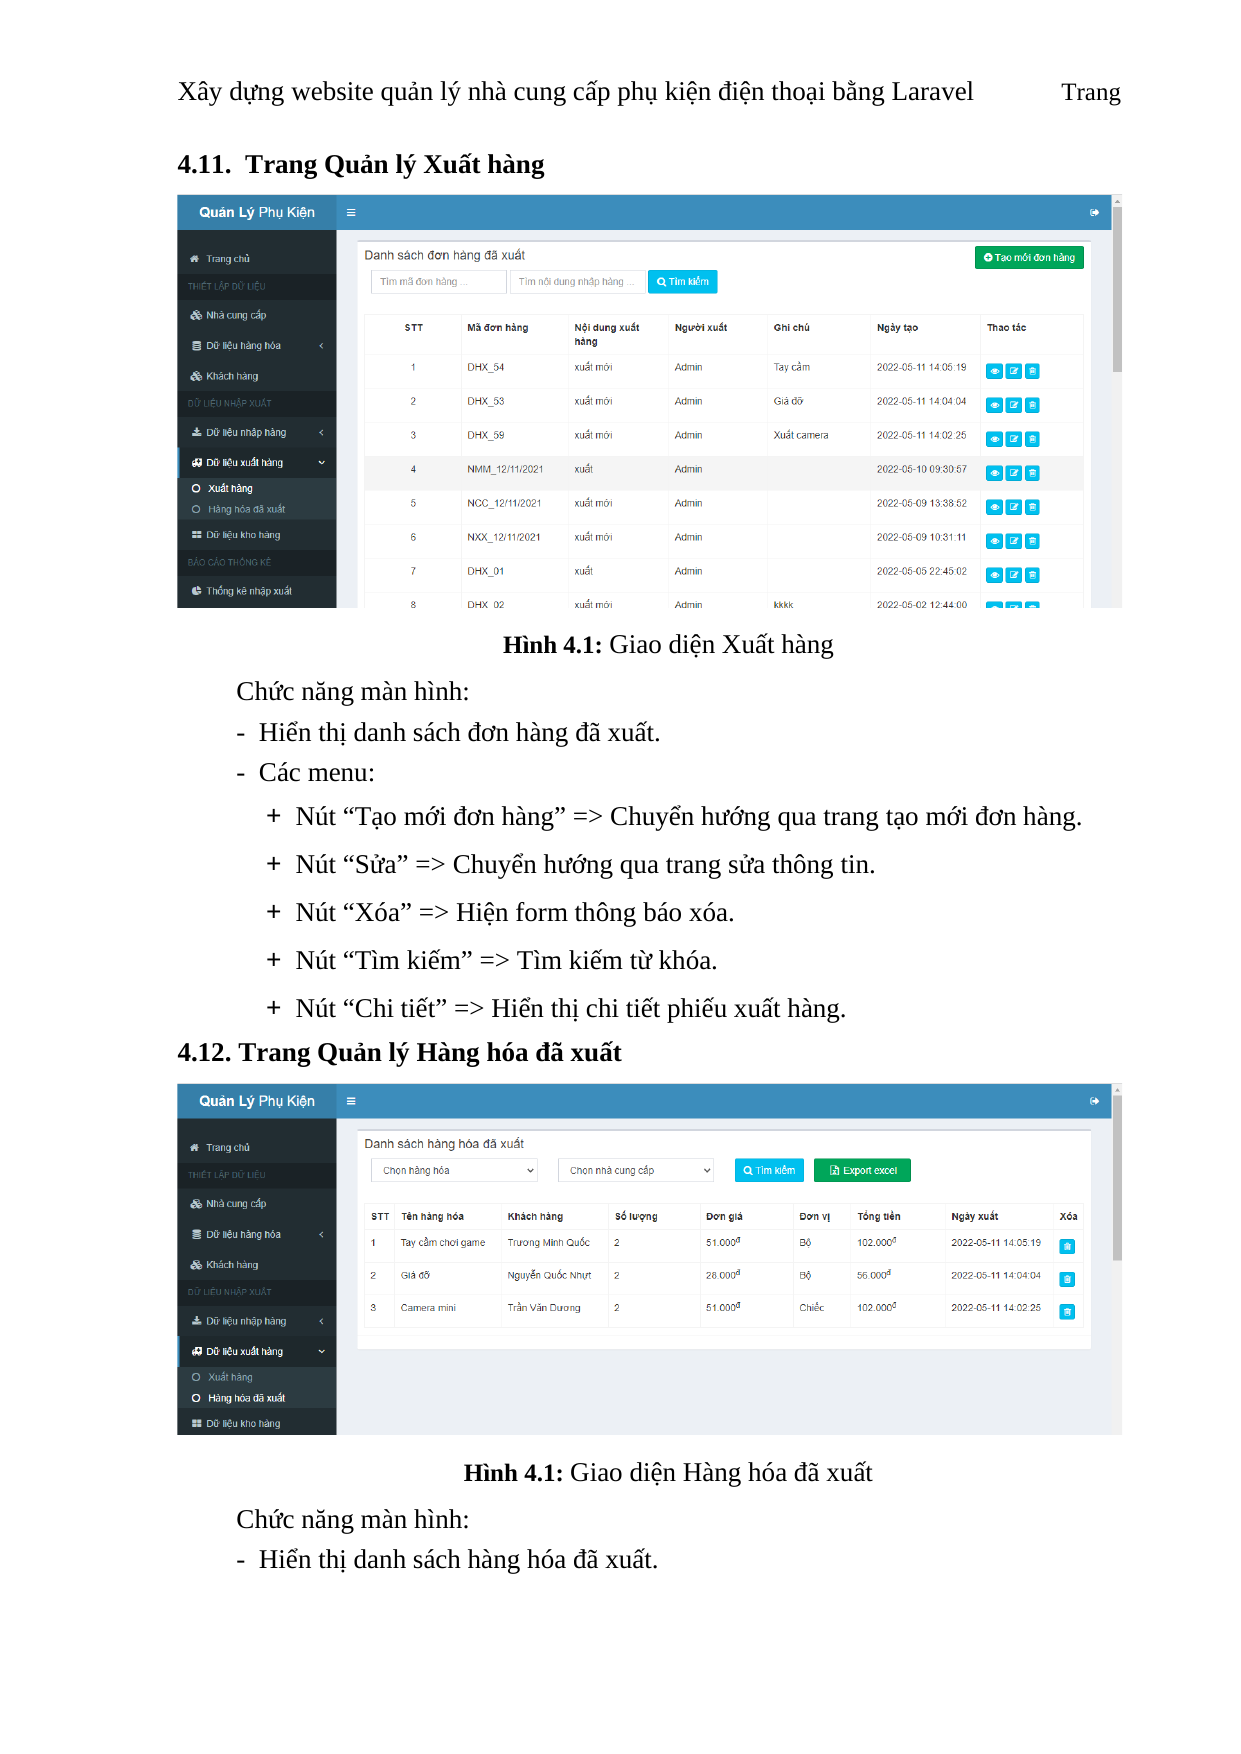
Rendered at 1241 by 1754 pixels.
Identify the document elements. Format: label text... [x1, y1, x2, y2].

text - Hiển thị danh sách đơn hàng đã xuất. [177, 716, 1122, 747]
list Nút “Xóa” => Hiện form thông báo xóa. [266, 892, 1122, 929]
list Nút “Chi tiết” => Hiển thị chi tiết phiếu xuất hàng. [266, 988, 1122, 1025]
text Giao diện Hàng hóa đã xuất [215, 1456, 1122, 1487]
list Nút “Sửa” => Chuyển hướng qua trang sửa thông tin. [266, 844, 1122, 881]
list Nút “Tìm kiếm” => Tìm kiếm từ khóa. [266, 940, 1122, 977]
picture [177, 1082, 1123, 1435]
text Trang Quản lý Xuất hàng [177, 148, 1122, 179]
text - Hiển thị danh sách hàng hóa đã xuất. [177, 1543, 1122, 1574]
text Chức năng màn hình: [177, 1503, 1122, 1534]
text Giao diện Xuất hàng [215, 629, 1122, 660]
list Nút “Tạo mới đơn hàng” => Chuyển hướng qua trang tạo mới đơn hàng. [266, 797, 1122, 833]
text - Các menu: [177, 756, 1122, 787]
picture [177, 194, 1123, 608]
text Chức năng màn hình: [177, 675, 1122, 706]
text Trang Quản lý Hàng hóa đã xuất [177, 1036, 1122, 1067]
